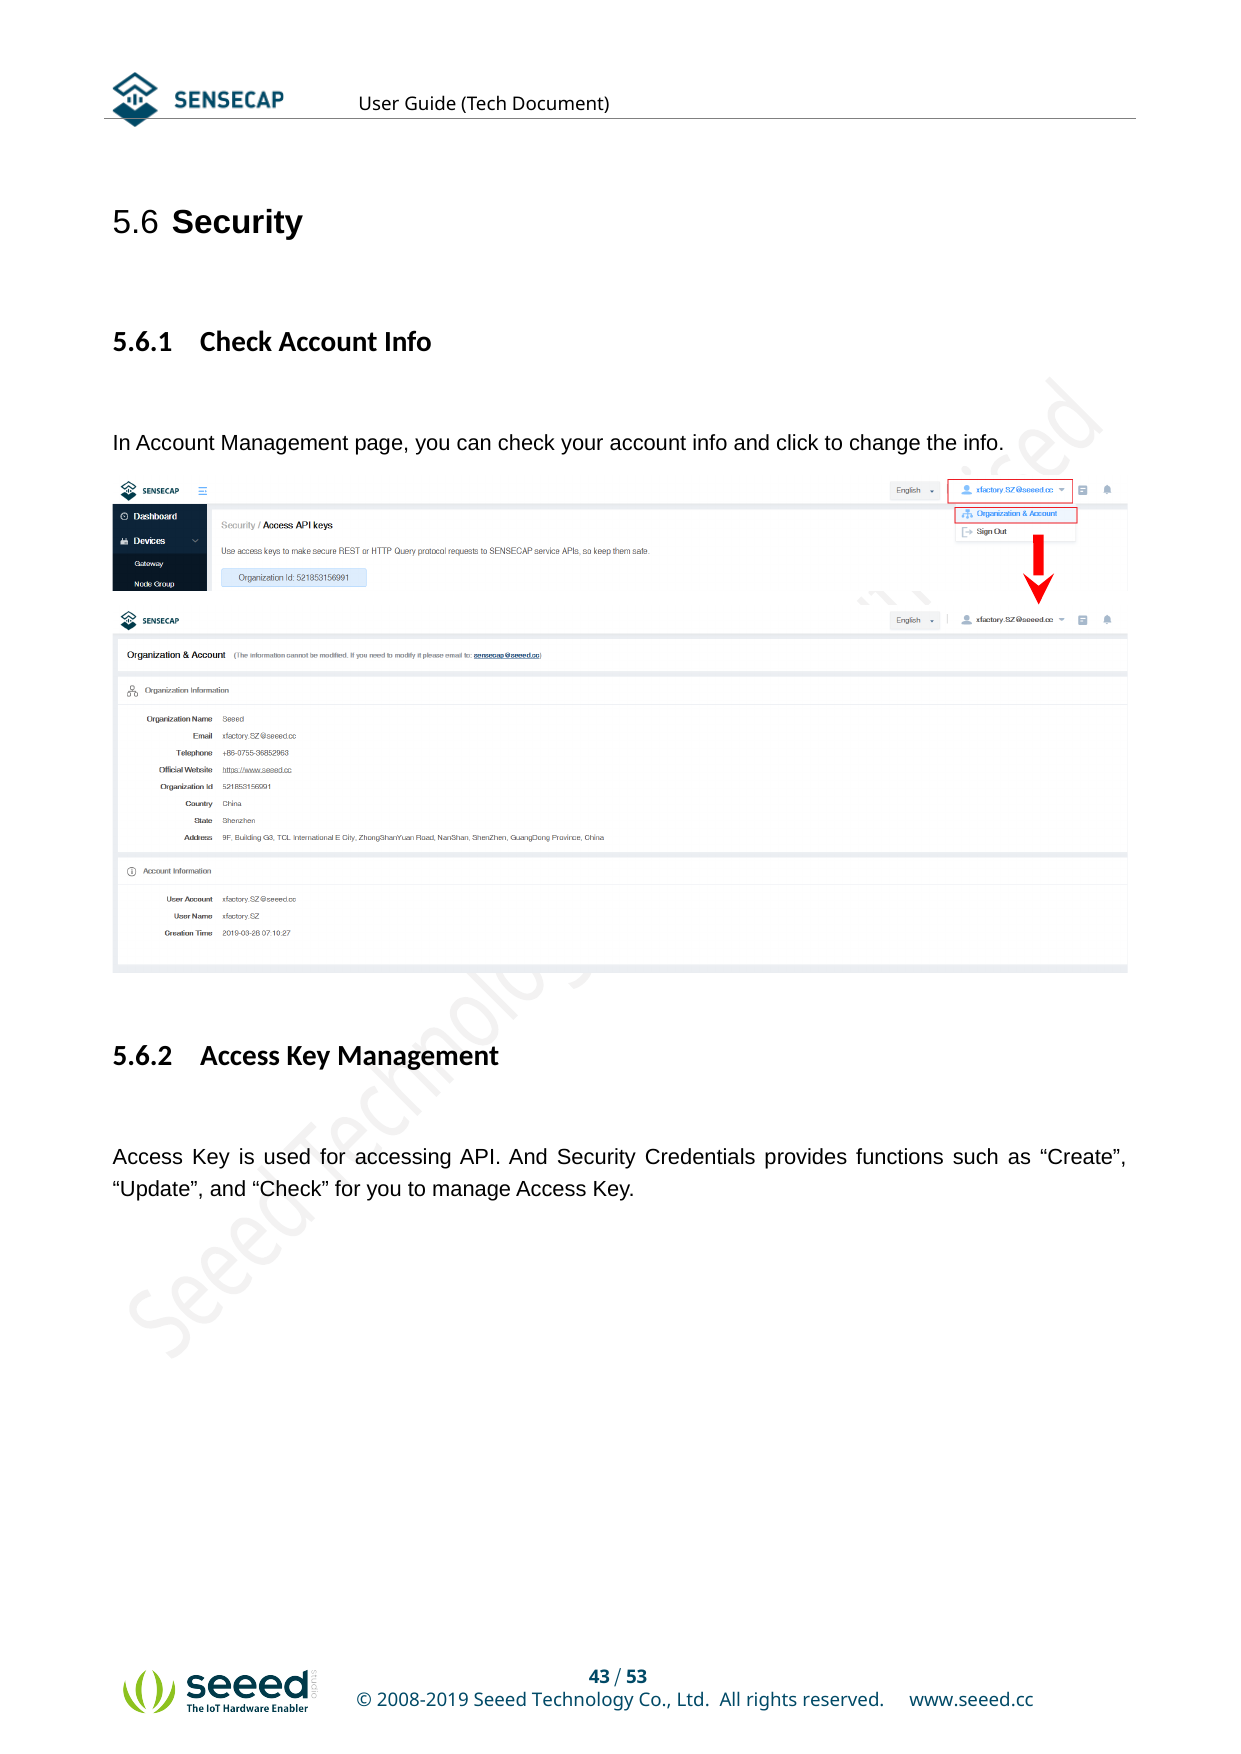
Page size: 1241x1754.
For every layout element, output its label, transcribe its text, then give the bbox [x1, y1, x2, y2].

picture [112, 119, 284, 127]
picture [112, 1659, 333, 1725]
subtitle Access Key Management [112, 1022, 1128, 1087]
text Access Key is used for accessing API. And Security Credentials provides functions such as “Create”, “Update”, and “Check” for you to manage Access Key. [112, 1140, 1128, 1205]
picture [112, 475, 1128, 591]
subtitle Security [112, 189, 1128, 254]
picture [357, 1692, 371, 1706]
picture [119, 77, 151, 92]
picture [112, 605, 1128, 973]
subtitle Check Account Info [112, 309, 1128, 374]
picture [112, 72, 284, 118]
text In Account Management page, you can check your account info and click to change the info. [112, 426, 1128, 459]
